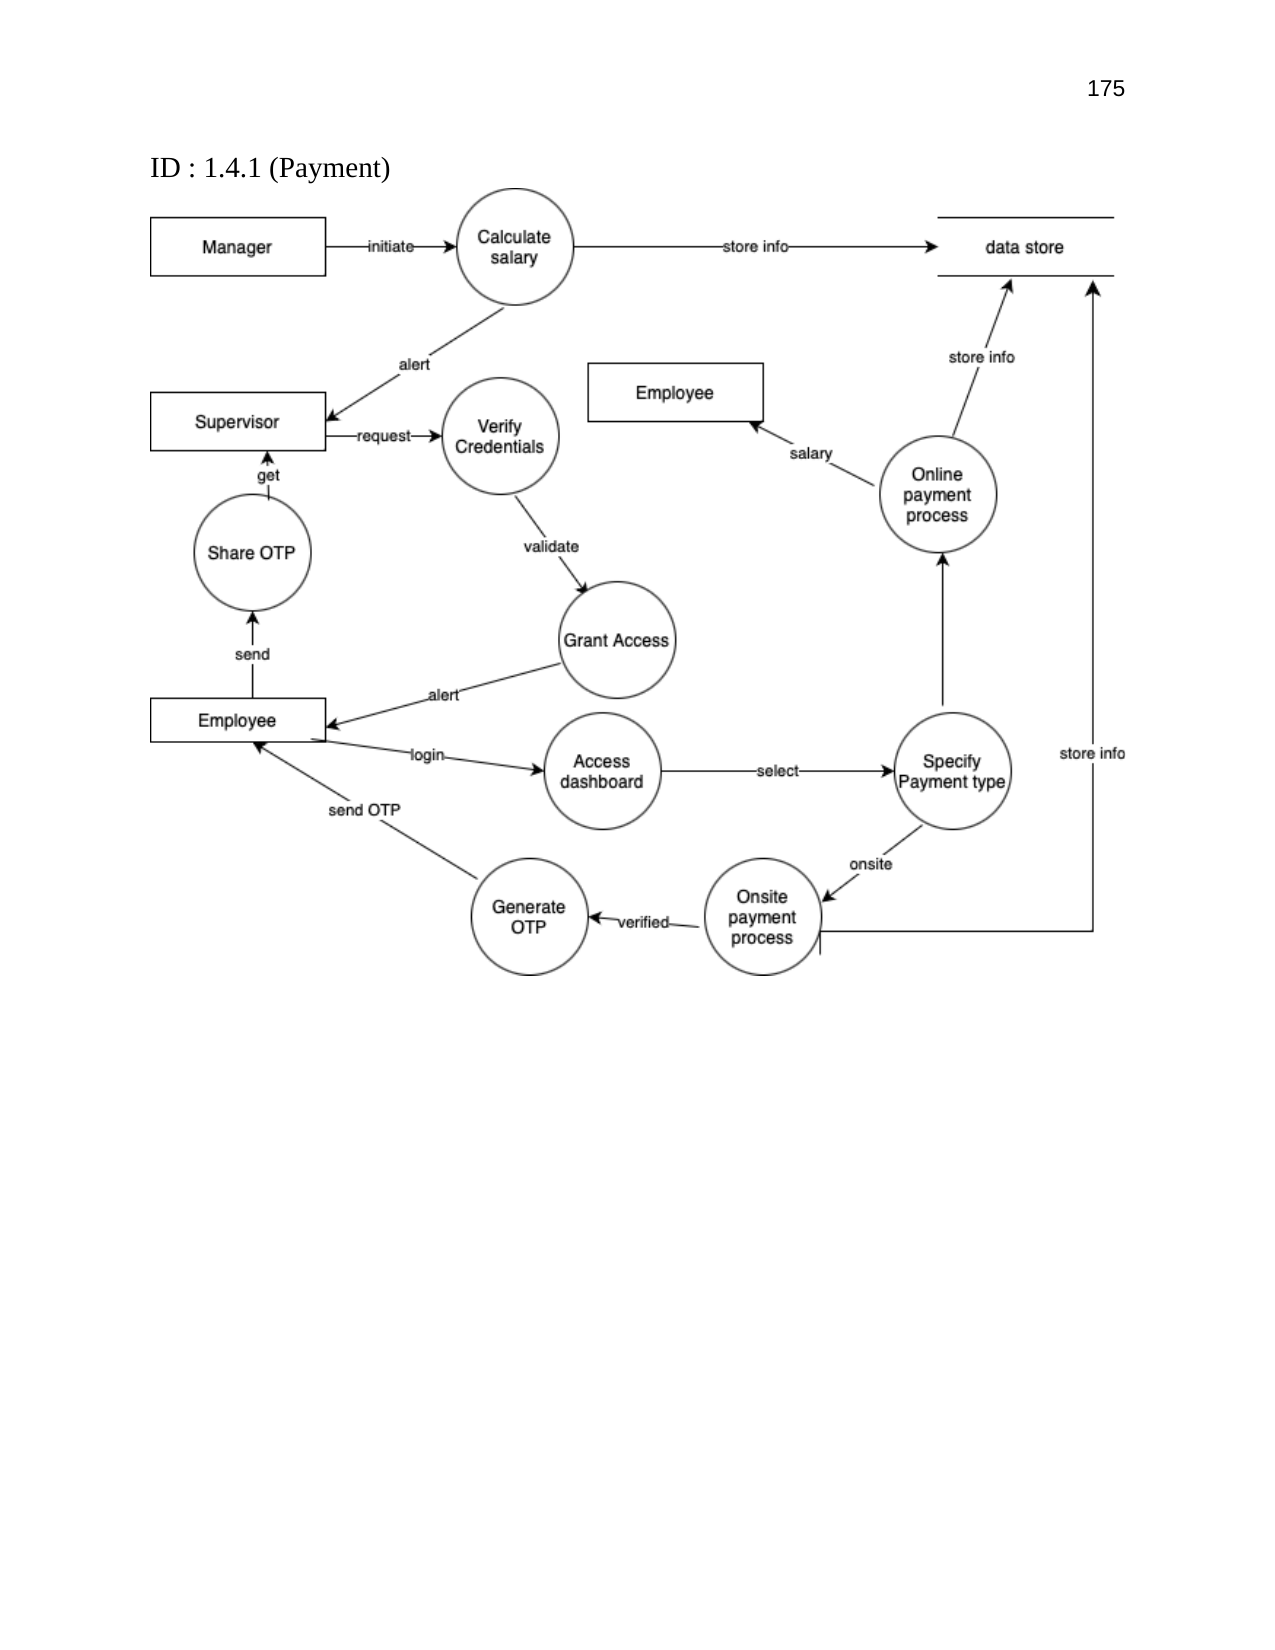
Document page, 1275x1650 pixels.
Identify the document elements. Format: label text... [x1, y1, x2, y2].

text ID : 1.4.1 (Payment) [150, 150, 1125, 183]
picture [150, 188, 1125, 976]
